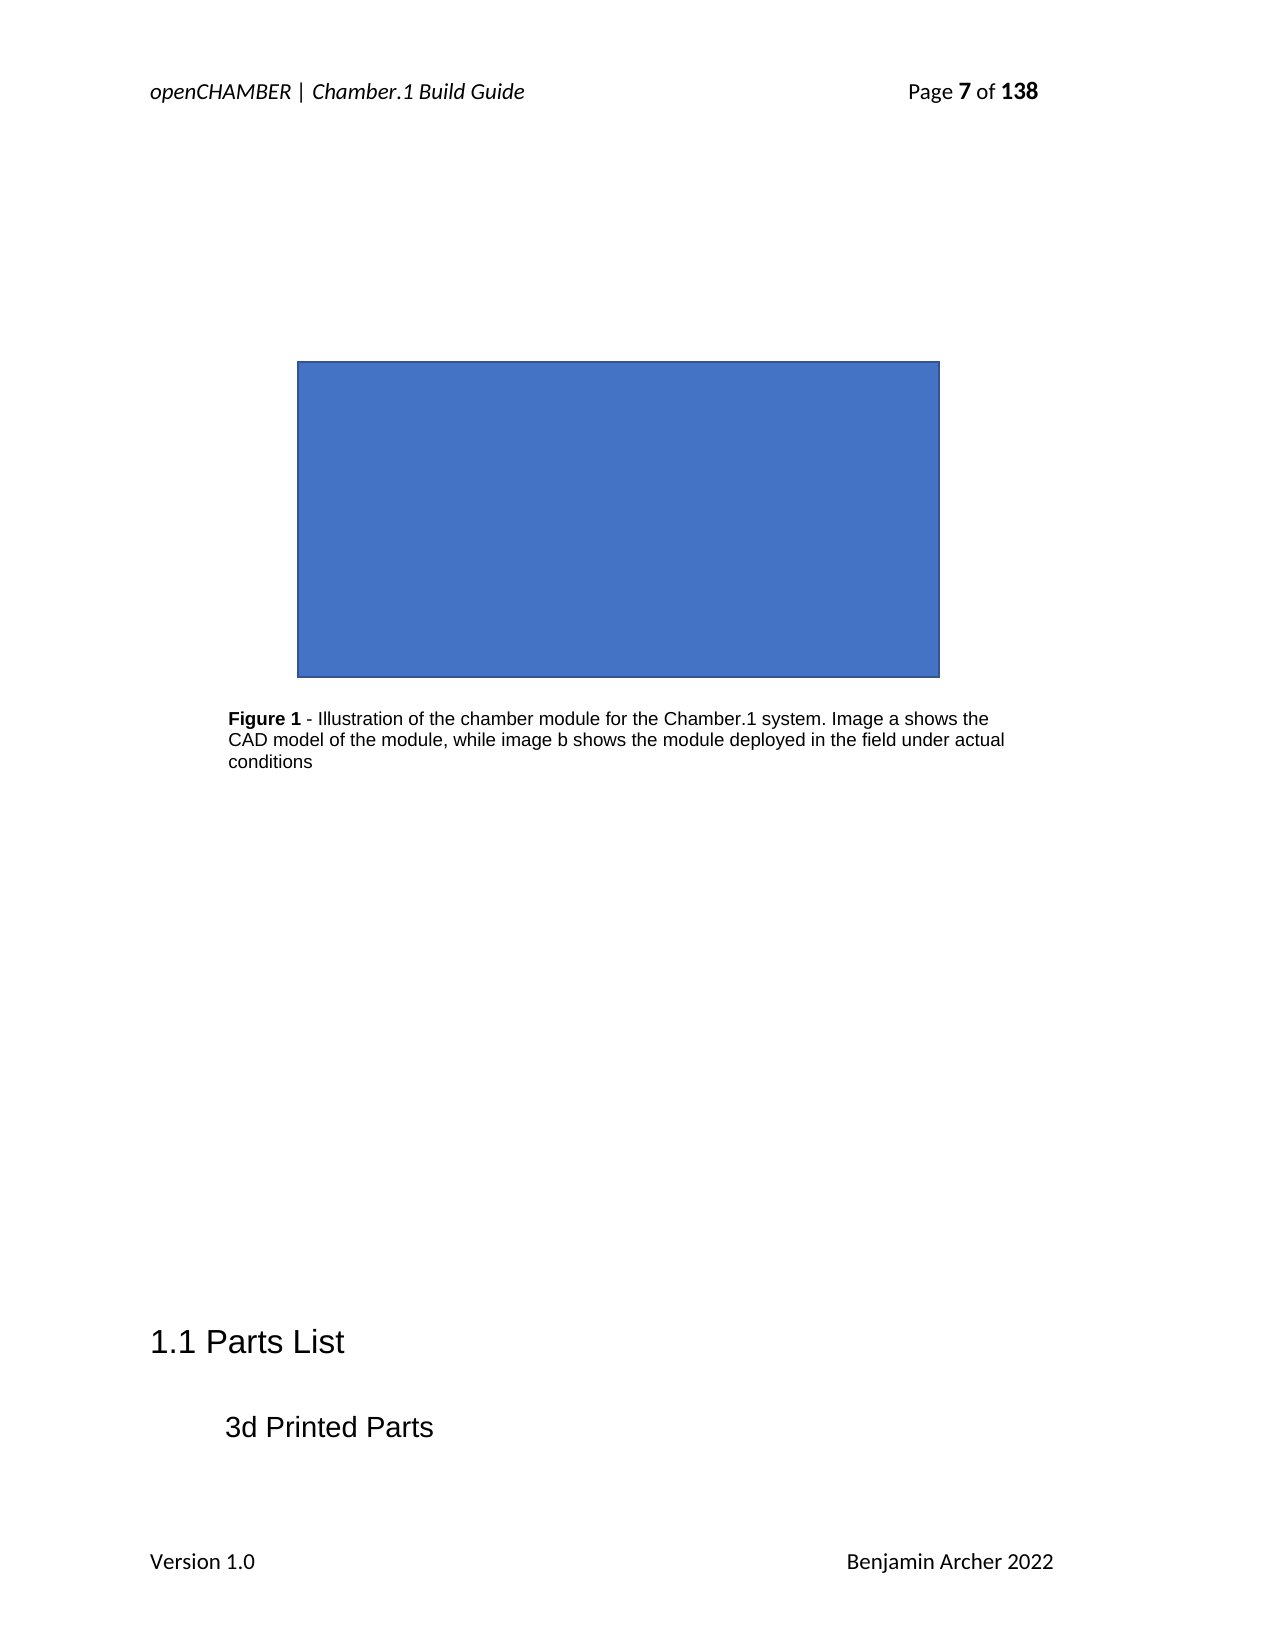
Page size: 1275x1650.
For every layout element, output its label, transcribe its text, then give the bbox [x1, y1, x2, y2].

subtitle 3d Printed Parts [225, 1410, 1125, 1444]
subtitle 1.1 Parts List [150, 1322, 1125, 1360]
